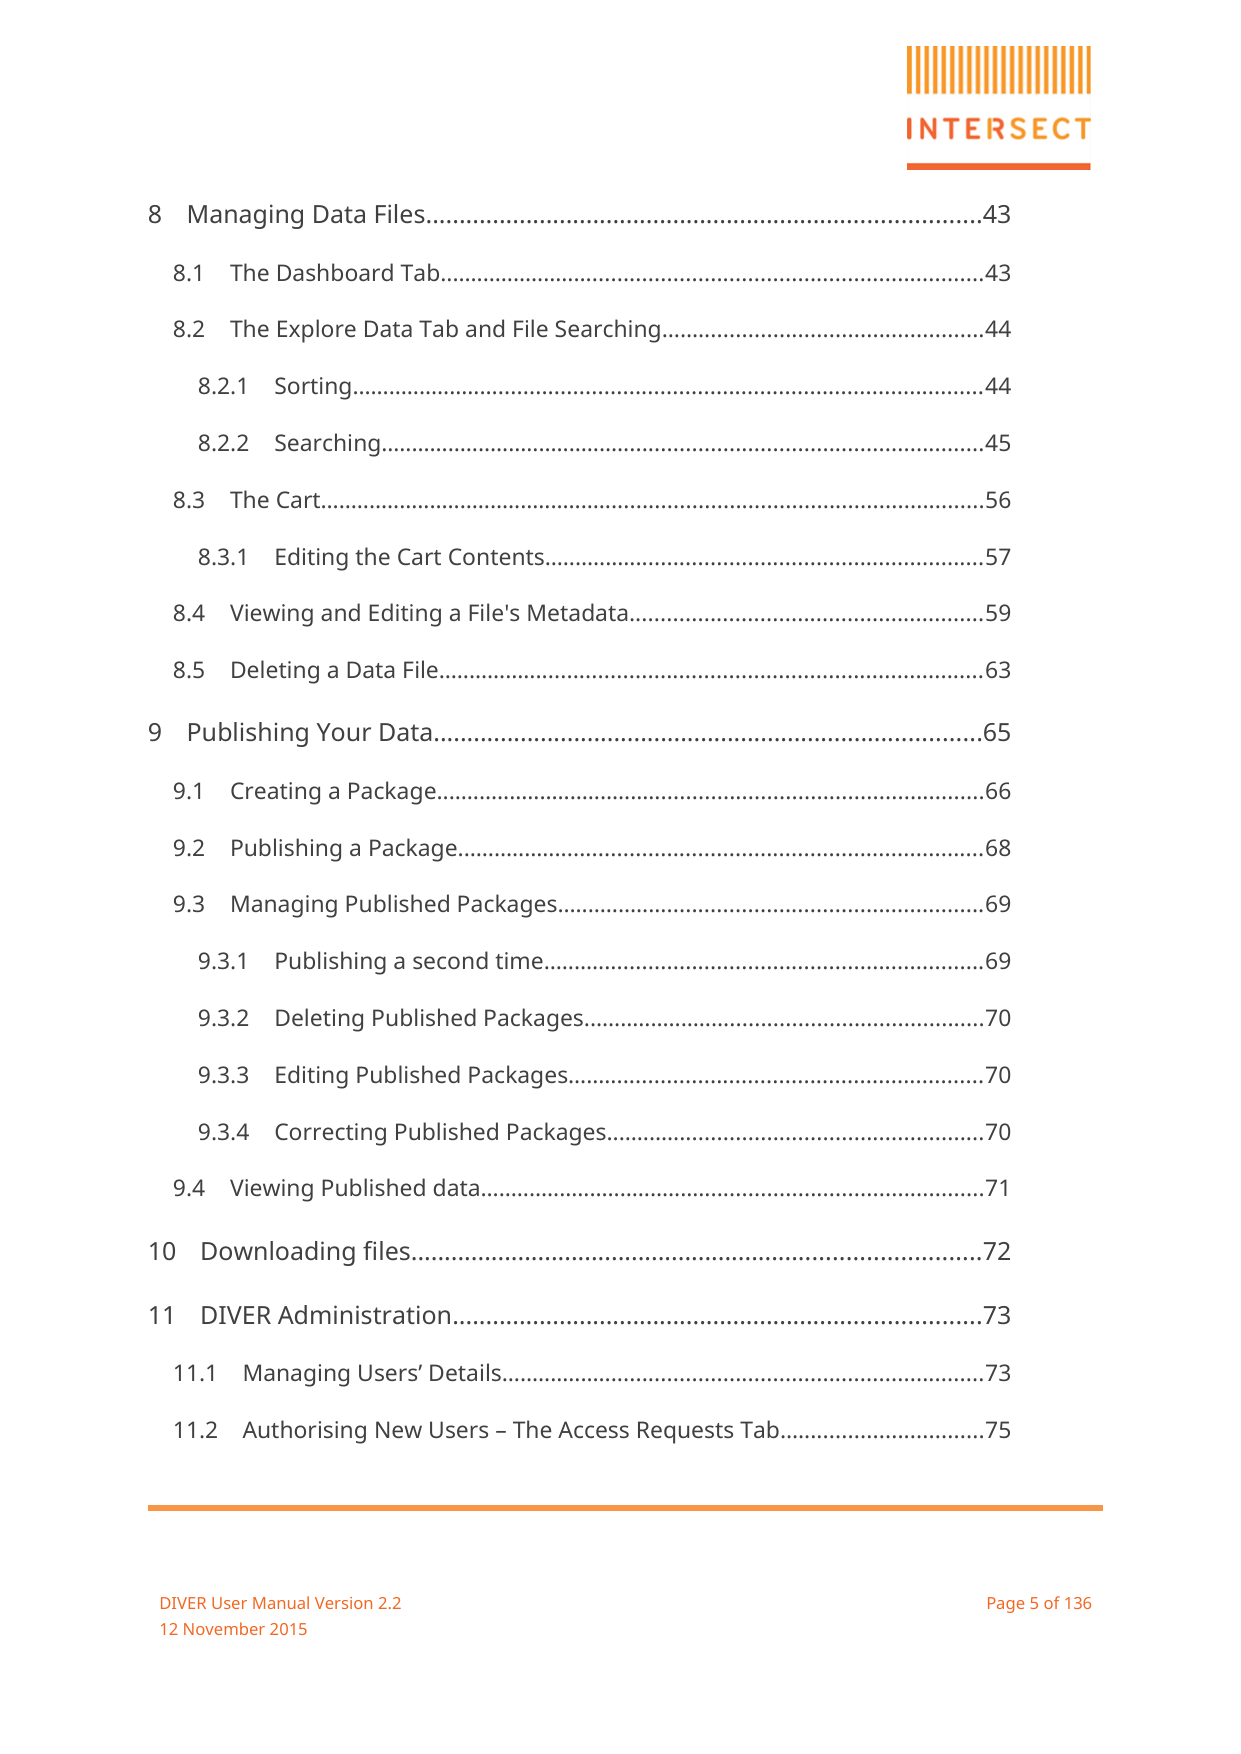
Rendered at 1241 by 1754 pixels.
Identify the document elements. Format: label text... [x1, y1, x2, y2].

text 9.4 Viewing Published data 71 [173, 1172, 1092, 1203]
text 8.2.1 Sorting 44 [198, 370, 1092, 401]
text 11.2 Authorising New Users – The Access Requests Tab 75 [173, 1414, 1092, 1445]
text 9 Publishing Your Data 65 [148, 715, 1092, 749]
text 11 DIVER Administration 73 [148, 1297, 1092, 1331]
text 8.4 Viewing and Editing a File's Metadata 59 [173, 597, 1092, 628]
text 8.5 Deleting a Data File 63 [173, 654, 1092, 685]
text 9.3.3 Editing Published Packages 70 [198, 1059, 1092, 1090]
picture [905, 44, 1093, 172]
text 10 Downloading files 72 [148, 1233, 1092, 1267]
text 9.3.4 Correcting Published Packages 70 [198, 1116, 1092, 1147]
text 8.2 The Explore Data Tab and File Searching 44 [173, 313, 1092, 344]
text 9.3 Managing Published Packages 69 [173, 888, 1092, 920]
text 9.3.1 Publishing a second time 69 [198, 945, 1092, 976]
text 11.1 Managing Users’ Details 73 [173, 1357, 1092, 1389]
text 9.2 Publishing a Package 68 [173, 832, 1092, 863]
text 9.3.2 Deleting Published Packages 70 [198, 1002, 1092, 1033]
text 8 Managing Data Files 43 [148, 197, 1092, 231]
text 8.1 The Dashboard Tab 43 [173, 257, 1092, 288]
text 8.3 The Cart 56 [173, 484, 1092, 515]
text 9.1 Creating a Package 66 [173, 775, 1092, 806]
text 8.2.2 Searching 45 [198, 427, 1092, 458]
text 8.3.1 Editing the Cart Contents 57 [198, 540, 1092, 572]
